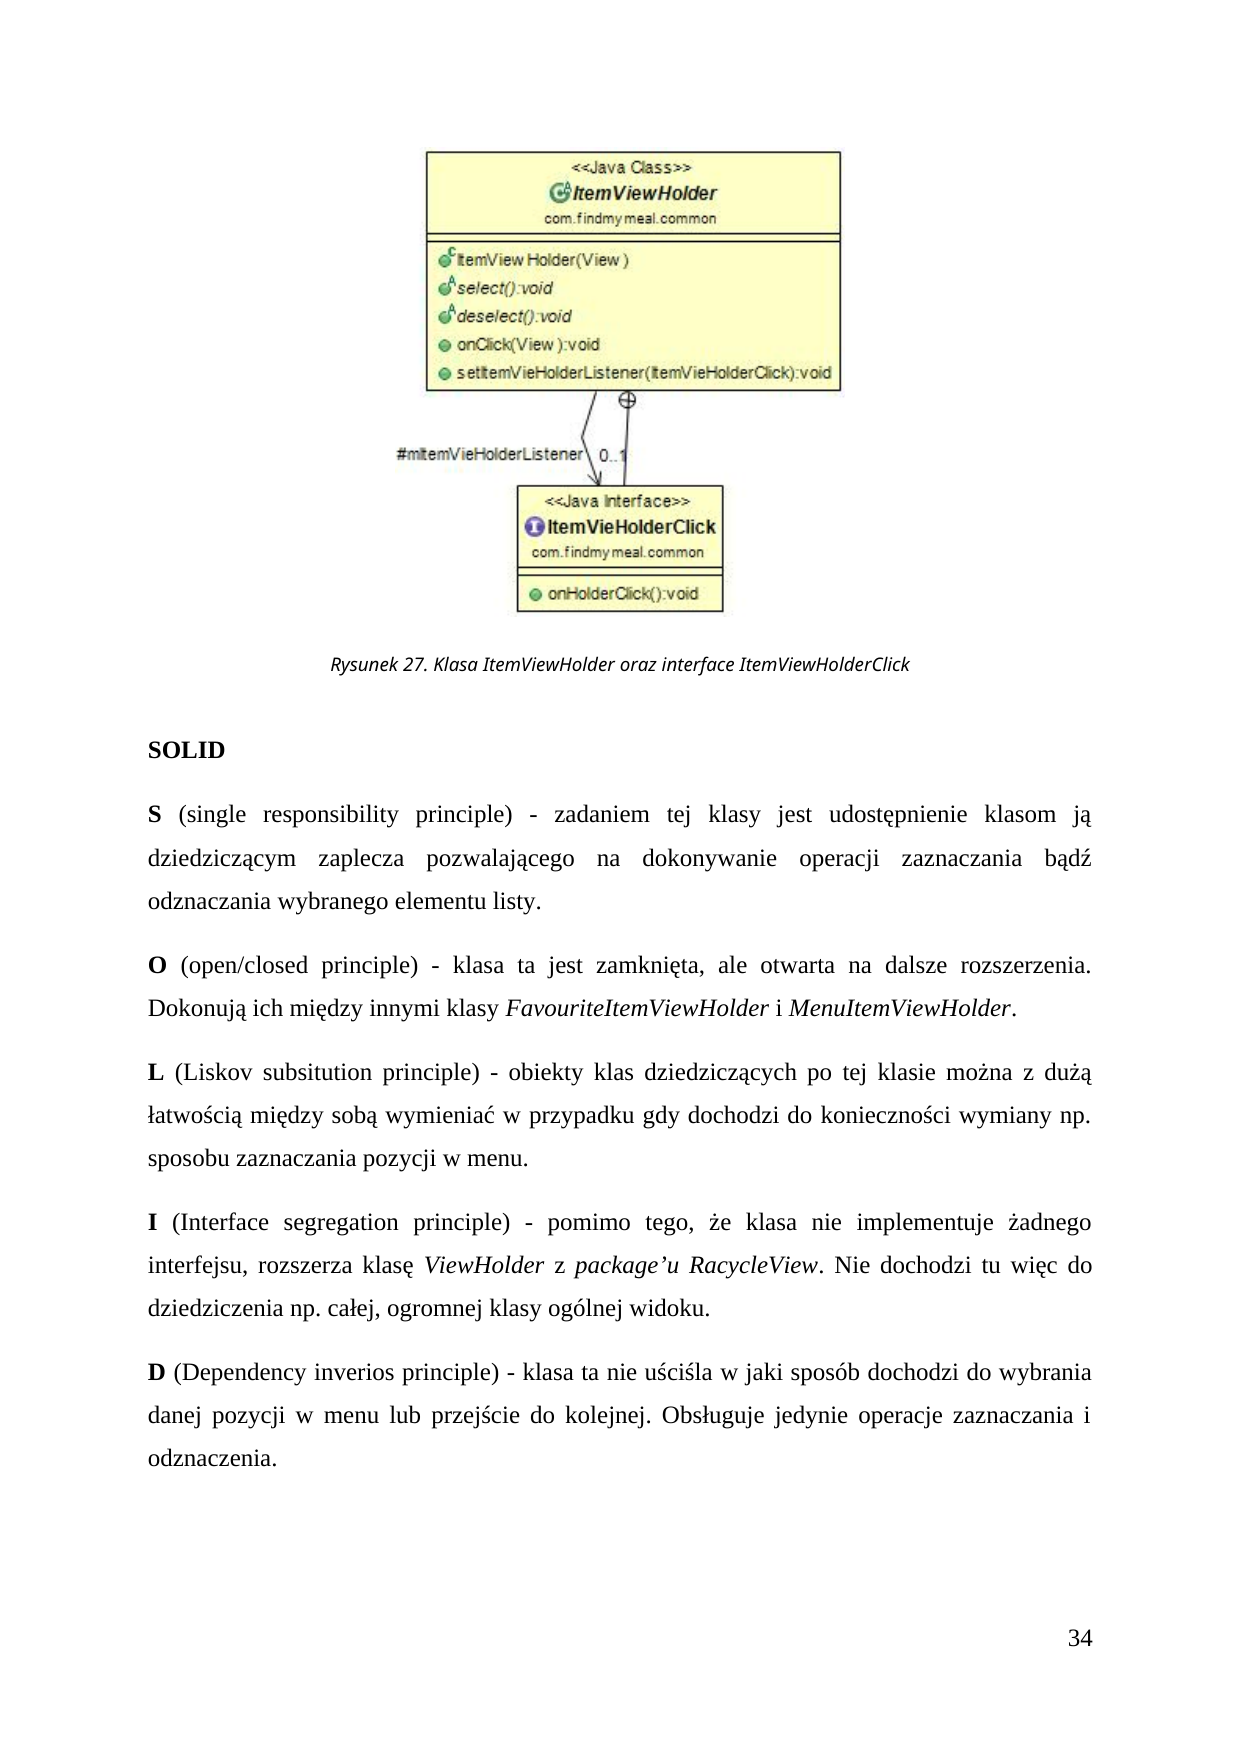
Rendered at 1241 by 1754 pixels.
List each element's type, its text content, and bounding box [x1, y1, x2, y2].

picture [395, 147, 845, 617]
text O (open/closed principle) - klasa ta jest zamknięta, ale otwarta na dalsze rozszerzenia. Dokonują ich między innymi klasy FavouriteItemViewHolder i MenuItemViewHolder. [148, 950, 1092, 1022]
text I (Interface segregation principle) - pomimo tego, że klasa nie implementuje żadnego interfejsu, rozszerza klasę ViewHolder z package’u RacycleView. Nie dochodzi tu więc do dziedziczenia np. całej, ogromnej klasy ogólnej widoku. [148, 1207, 1092, 1322]
text L (Liskov subsitution principle) - obiekty klas dziedziczących po tej klasie można z dużą łatwością między sobą wymieniać w przypadku gdy dochodzi do konieczności wymiany np. sposobu zaznaczania pozycji w menu. [148, 1057, 1092, 1172]
text SOLID [148, 736, 1092, 764]
text S (single responsibility principle) - zadaniem tej klasy jest udostępnienie klasom ją dziedziczącym zaplecza pozwalającego na dokonywanie operacji zaznaczania bądź odznaczania wybranego elementu listy. [148, 799, 1092, 914]
text D (Dependency inverios principle) - klasa ta nie uściśla w jaki sposób dochodzi do wybrania danej pozycji w menu lub przejście do kolejnej. Obsługuje jedynie operacje zaznaczania i odznaczenia. [148, 1357, 1092, 1472]
